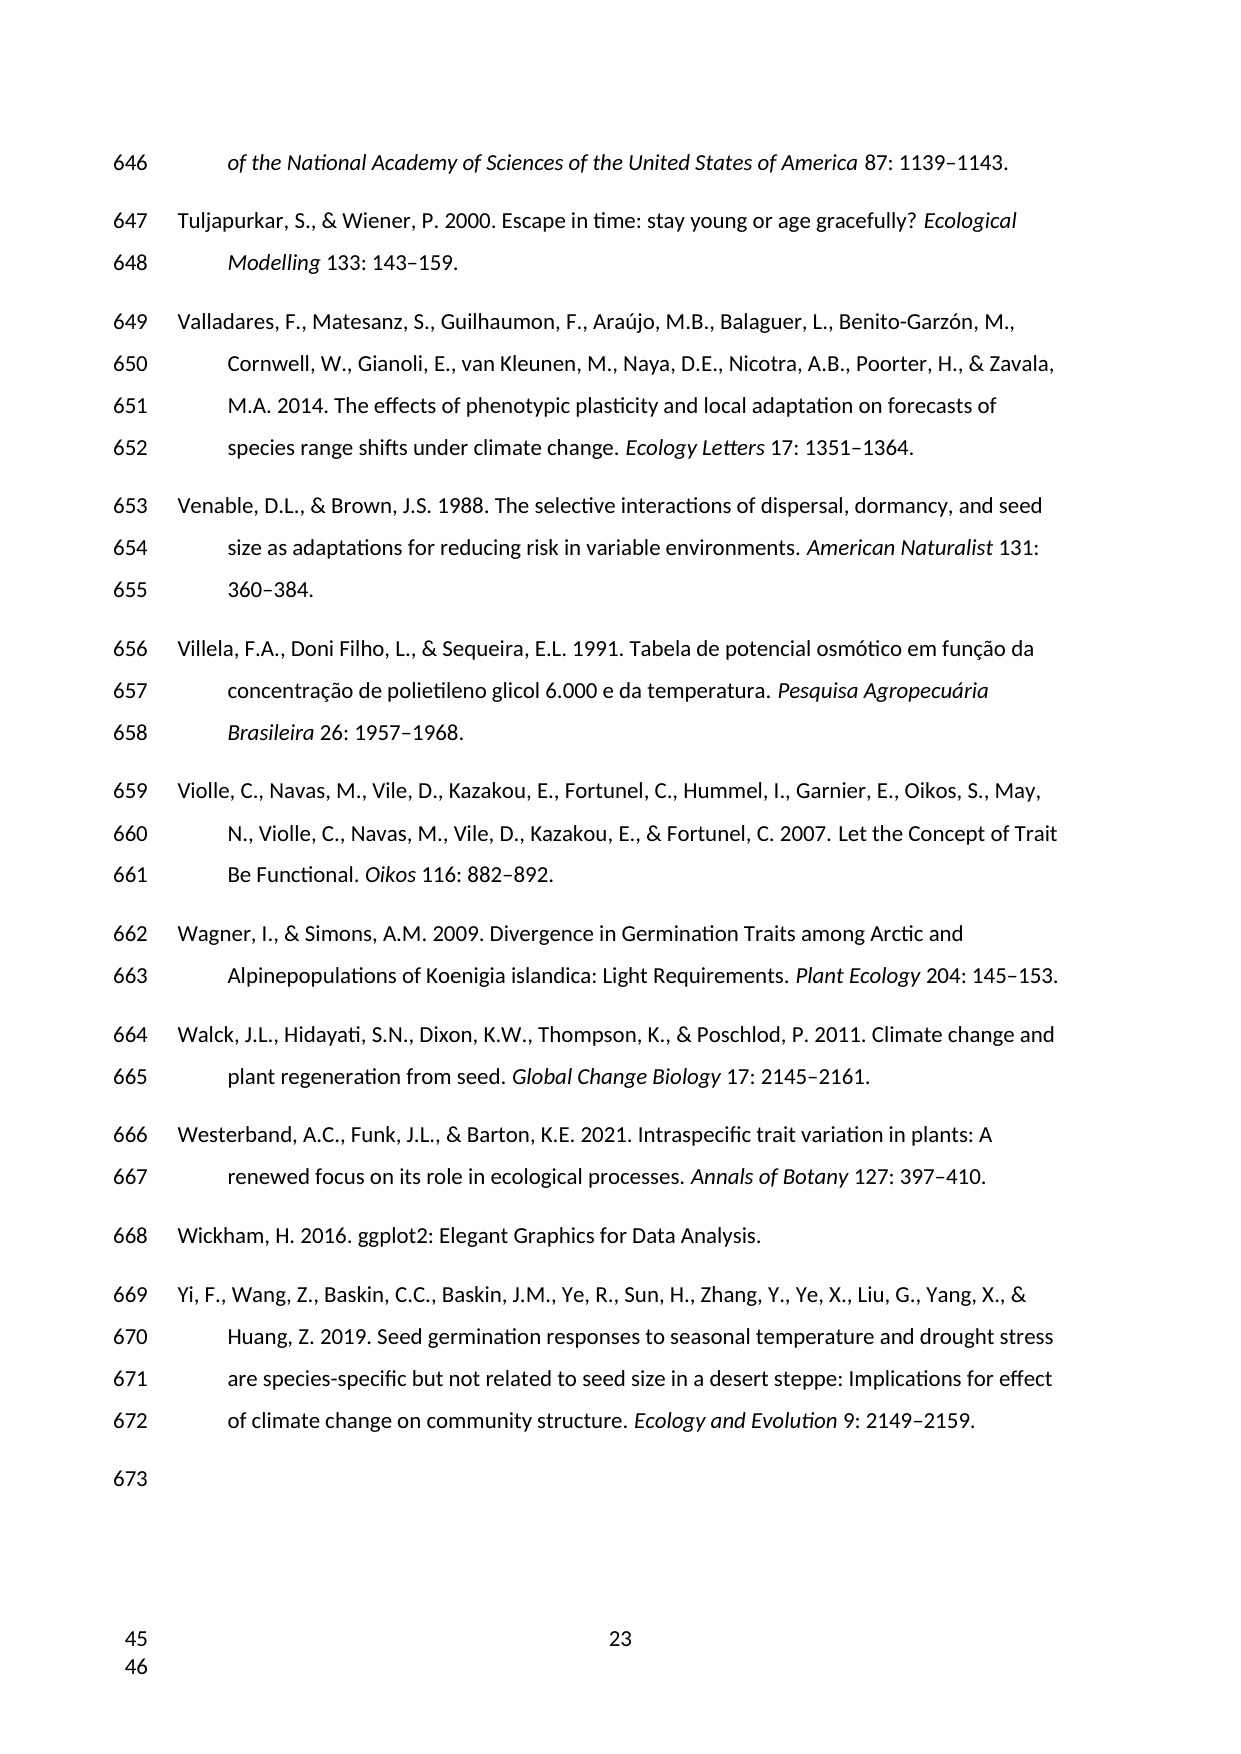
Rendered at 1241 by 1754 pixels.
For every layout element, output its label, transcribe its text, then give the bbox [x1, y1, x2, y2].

text Tuljapurkar, S., & Wiener, P. 2000. Escape in time: stay young or age gracefully? Ecological Modelling 133: 143–159. [177, 206, 1063, 276]
text Valladares, F., Matesanz, S., Guilhaumon, F., Araújo, M.B., Balaguer, L., Benito-Garzón, M., Cornwell, W., Gianoli, E., van Kleunen, M., Naya, D.E., Nicotra, A.B., Poorter, H., & Zavala, M.A. 2014. The effects of phenotypic plasticity and local adaptation on forecasts of species range shifts under climate change. Ecology Letters 17: 1351–1364. [177, 307, 1063, 461]
text Wagner, I., & Simons, A.M. 2009. Divergence in Germination Traits among Arctic and Alpinepopulations of Koenigia islandica: Light Requirements. Plant Ecology 204: 145–153. [177, 919, 1063, 989]
text Venable, D.L., & Brown, J.S. 1988. The selective interactions of dispersal, dormancy, and seed size as adaptations for reducing risk in variable environments. American Naturalist 131: 360–384. [177, 491, 1063, 603]
text Wickham, H. 2016. ggplot2: Elegant Graphics for Data Analysis. [177, 1221, 1063, 1249]
text Villela, F.A., Doni Filho, L., & Sequeira, E.L. 1991. Tabela de potencial osmótico em função da concentração de polietileno glicol 6.000 e da temperatura. Pesquisa Agropecuária Brasileira 26: 1957–1968. [177, 634, 1063, 746]
text Westerband, A.C., Funk, J.L., & Barton, K.E. 2021. Intraspecific trait variation in plants: A renewed focus on its role in ecological processes. Annals of Botany 127: 397–410. [177, 1121, 1063, 1191]
text Walck, J.L., Hidayati, S.N., Dixon, K.W., Thompson, K., & Poschlod, P. 2011. Climate change and plant regeneration from seed. Global Change Biology 17: 2145–2161. [177, 1020, 1063, 1090]
text Yi, F., Wang, Z., Baskin, C.C., Baskin, J.M., Ye, R., Sun, H., Zhang, Y., Ye, X., Liu, G., Yang, X., & Huang, Z. 2019. Seed germination responses to seasonal temperature and drought stress are species-specific but not related to seed size in a desert steppe: Implications for effect of climate change on community structure. Ecology and Evolution 9: 2149–2159. [177, 1280, 1063, 1434]
text Violle, C., Navas, M., Vile, D., Kazakou, E., Fortunel, C., Hummel, I., Garnier, E., Oikos, S., May, N., Violle, C., Navas, M., Vile, D., Kazakou, E., & Fortunel, C. 2007. Let the Concept of Trait Be Functional. Oikos 116: 882–892. [177, 777, 1063, 889]
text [177, 148, 1063, 176]
